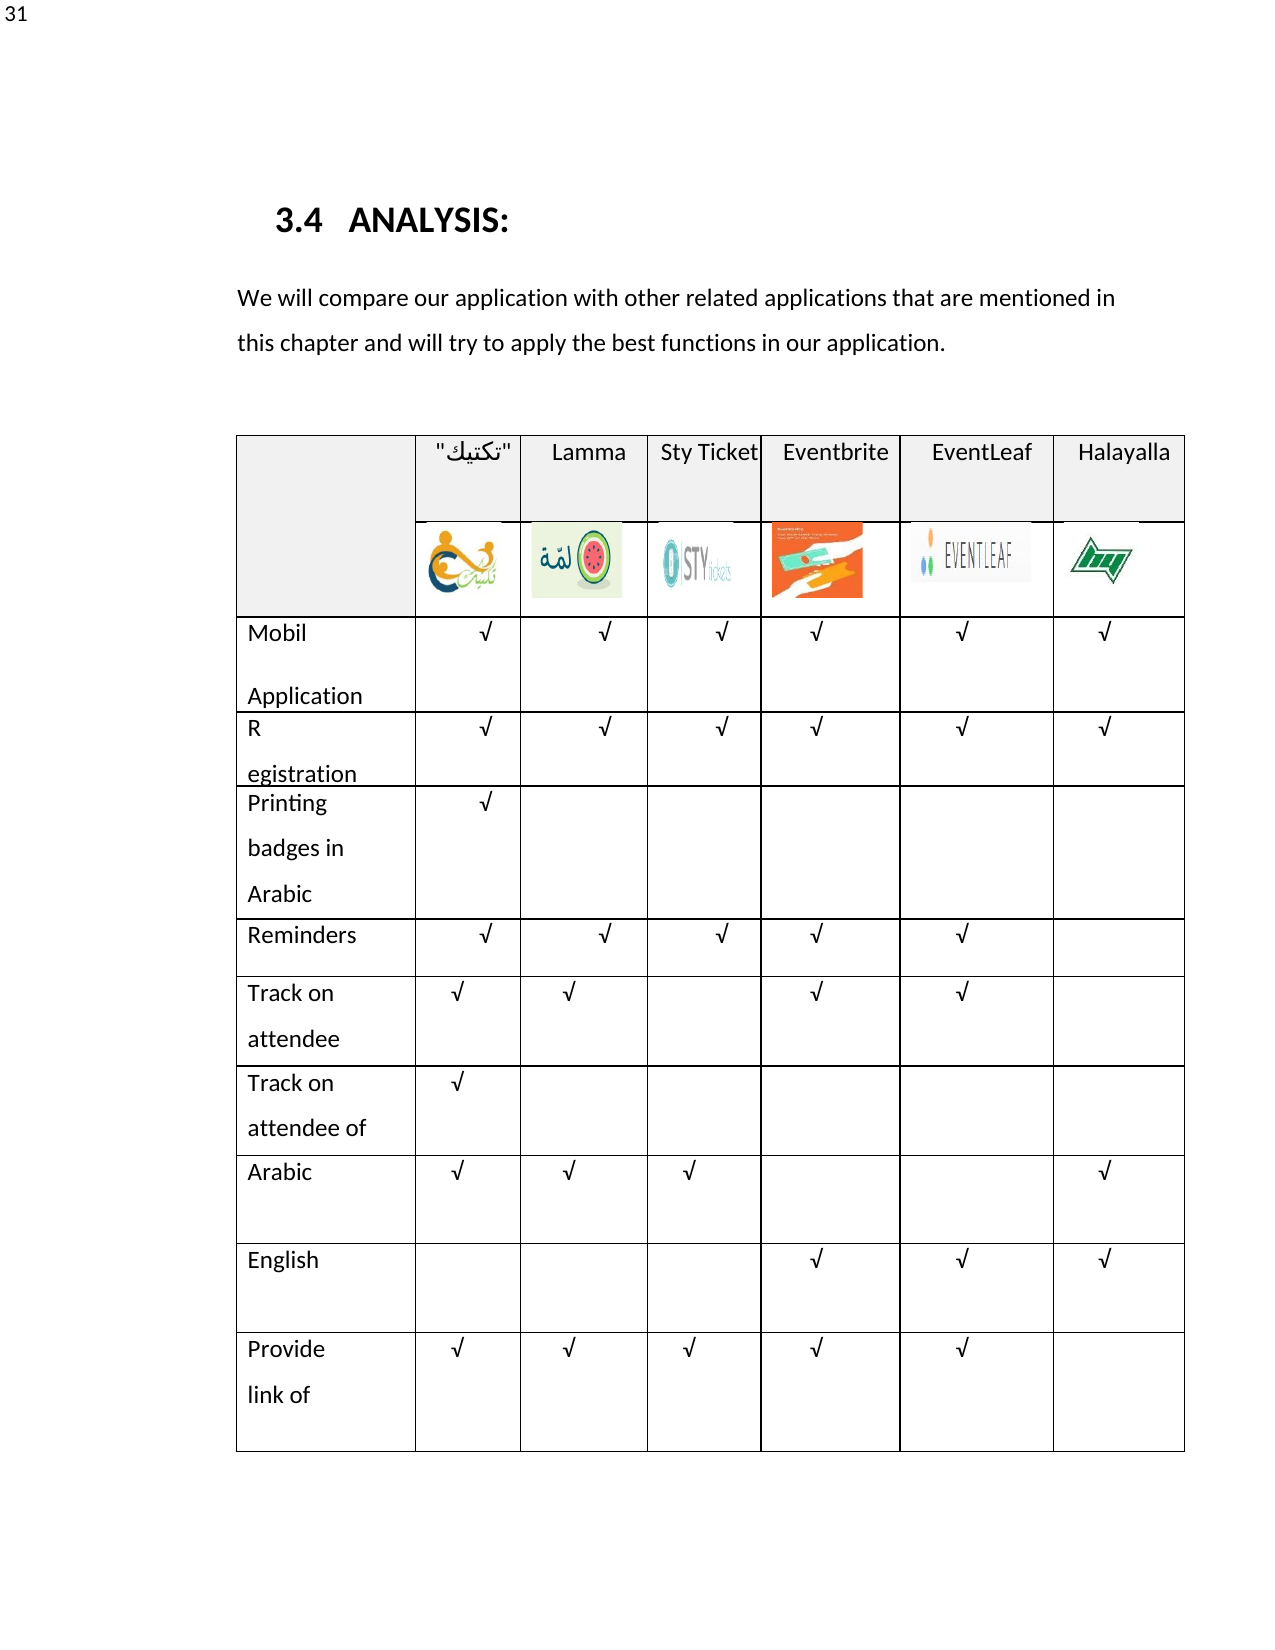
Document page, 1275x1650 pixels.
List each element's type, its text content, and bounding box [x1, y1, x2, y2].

table_cell [1054, 977, 1184, 1065]
table_cell Mobil Application [237, 618, 415, 711]
table_cell √ [521, 1333, 647, 1451]
table_cell [521, 523, 647, 616]
table_header "تكتيك" [416, 436, 520, 521]
table_header Lamma [521, 436, 647, 521]
table_cell √ [416, 618, 520, 711]
table_cell [762, 787, 899, 918]
table_cell √ [416, 1333, 520, 1451]
table_cell [1054, 1067, 1184, 1155]
table_cell [416, 523, 520, 616]
table_header Eventbrite [762, 436, 899, 521]
table_cell Arabic Languages [237, 1156, 415, 1243]
table_cell √ [416, 1067, 520, 1155]
table_cell √ [901, 618, 1053, 711]
table_cell √ [762, 1244, 899, 1332]
table_cell Printing badges in Arabic [237, 787, 415, 918]
table_cell [521, 1244, 647, 1332]
table_header Halayalla [1054, 436, 1184, 521]
table_cell √ [521, 1156, 647, 1243]
table_cell [901, 1067, 1053, 1155]
table_cell √ [1054, 1244, 1184, 1332]
table_cell [416, 1244, 520, 1332]
table_cell [901, 1156, 1053, 1243]
picture [911, 522, 1032, 582]
table_cell [1054, 523, 1184, 616]
table_cell [901, 787, 1053, 918]
table_cell √ [648, 713, 760, 785]
table_cell √ [1054, 1156, 1184, 1243]
table_cell √ [521, 618, 647, 711]
table_cell [762, 1156, 899, 1243]
text We will compare our application with other related applications that are mentioned in this chapter and will try to apply the best functions in our application. [237, 282, 1140, 358]
table_cell [762, 523, 899, 616]
table_cell [1054, 1333, 1184, 1451]
table_cell [1054, 787, 1184, 918]
picture [531, 522, 623, 598]
table_cell [648, 787, 760, 918]
table_cell √ [416, 920, 520, 976]
table_cell √ [521, 920, 647, 976]
table_cell [901, 523, 1053, 616]
table_cell √ [521, 713, 647, 785]
table_cell Track on attendee [237, 977, 415, 1065]
table_cell Track on attendee of sub-event [237, 1067, 415, 1155]
table_header EventLeaf [901, 436, 1053, 521]
table_cell [648, 1067, 760, 1155]
table_cell √ [648, 920, 760, 976]
table_cell √ [901, 713, 1053, 785]
table_cell √ [648, 1333, 760, 1451]
table_cell √ [416, 713, 520, 785]
table_cell [521, 1067, 647, 1155]
table_cell [648, 977, 760, 1065]
table_cell √ [416, 977, 520, 1065]
table_cell √ [416, 787, 520, 918]
table_cell [1054, 920, 1184, 976]
table_cell [648, 523, 760, 616]
table_cell [648, 1244, 760, 1332]
picture [426, 522, 502, 598]
table_cell English Languages [237, 1244, 415, 1332]
picture [772, 522, 863, 598]
table_header Sty Ticket titticket s [648, 436, 760, 521]
table_cell √ [416, 1156, 520, 1243]
table_cell √ [762, 618, 899, 711]
table_cell Provide link of event [237, 1333, 415, 1451]
table_cell √ [521, 977, 647, 1065]
table_cell √ [901, 1244, 1053, 1332]
table_cell √ [901, 920, 1053, 976]
table_cell Reminders [237, 920, 415, 976]
table_cell √ [1054, 618, 1184, 711]
text 3.4 ANALYSIS: [274, 196, 1198, 242]
table_cell √ [762, 977, 899, 1065]
table_cell √ [901, 977, 1053, 1065]
table_cell √ [762, 1333, 899, 1451]
table_cell √ [648, 618, 760, 711]
table_cell √ [762, 920, 899, 976]
table_cell Registration [237, 713, 415, 785]
table_cell √ [1054, 713, 1184, 785]
table_cell √ [648, 1156, 760, 1243]
picture [1063, 522, 1139, 598]
table_cell [762, 1067, 899, 1155]
table_header [237, 436, 415, 616]
table_cell √ [901, 1333, 1053, 1451]
table_cell [521, 787, 647, 918]
table_cell √ [762, 713, 899, 785]
picture [658, 522, 734, 598]
